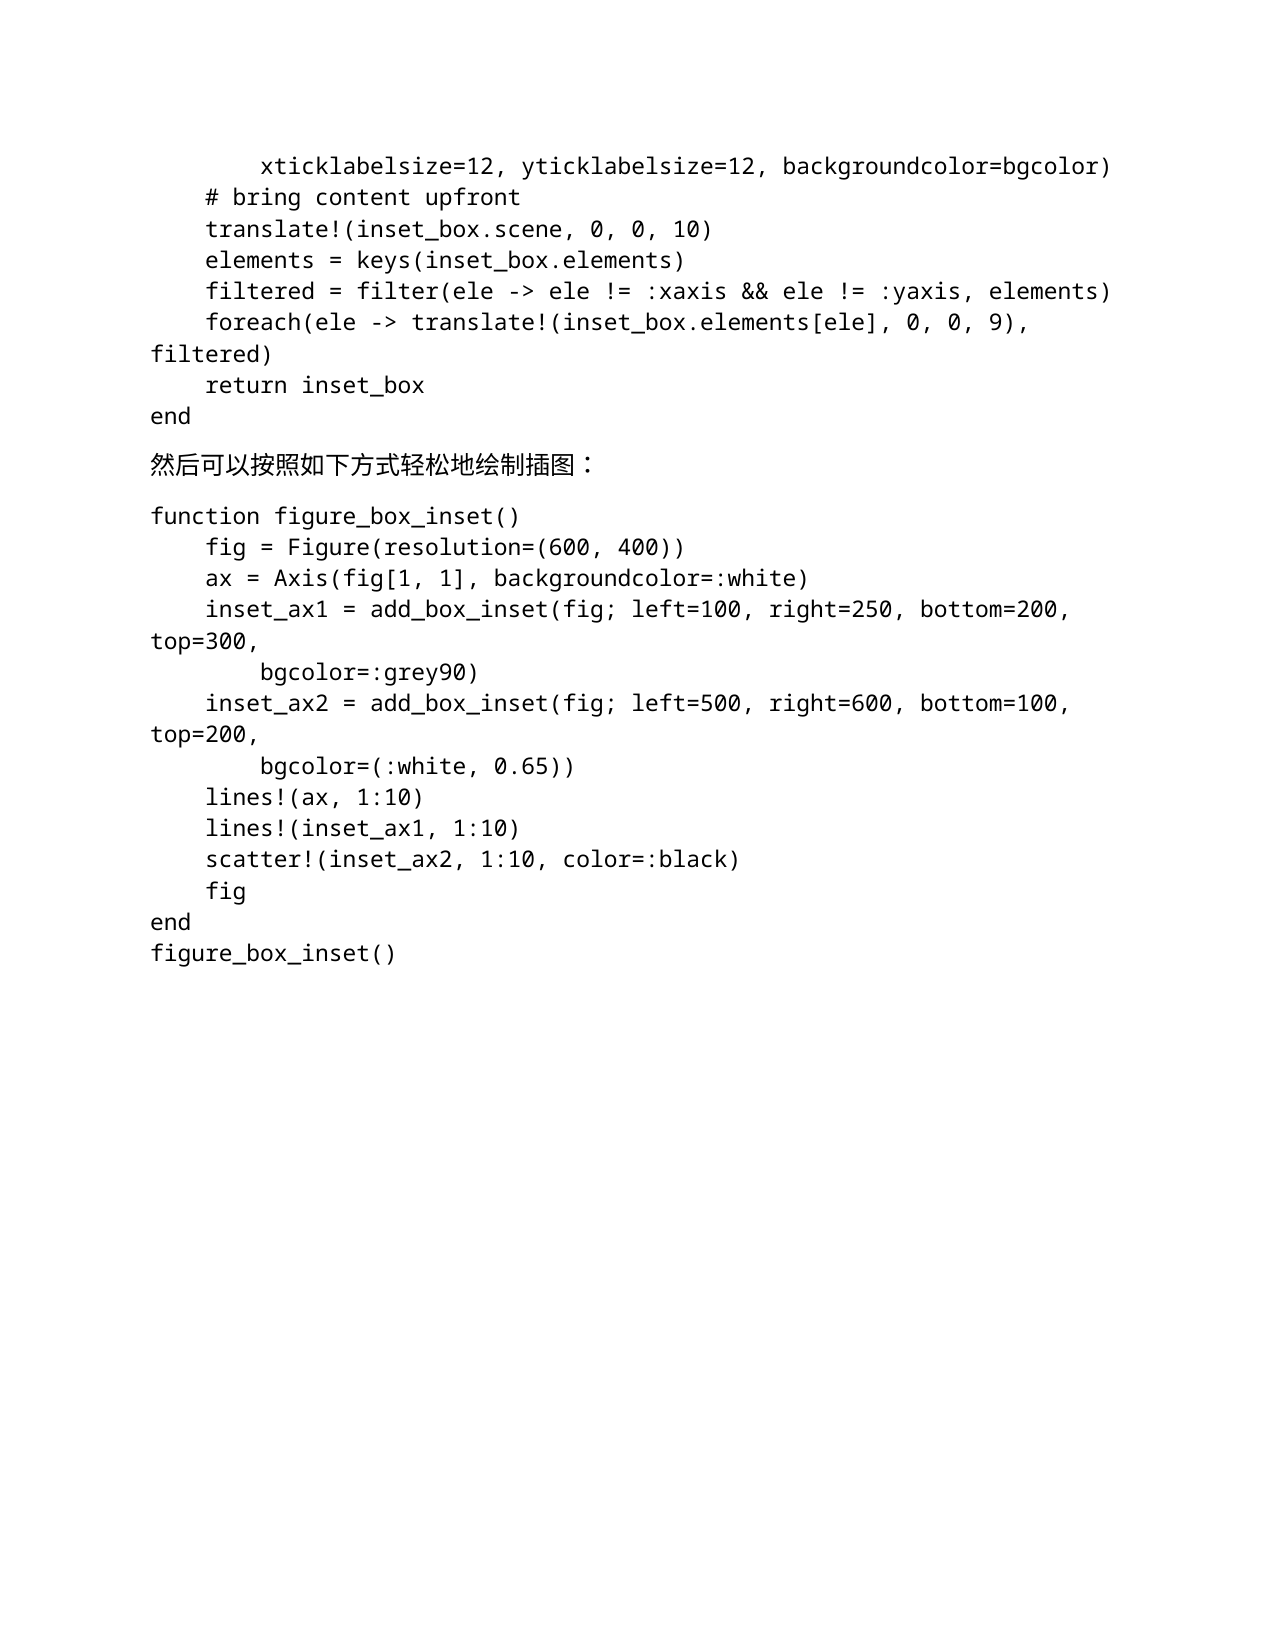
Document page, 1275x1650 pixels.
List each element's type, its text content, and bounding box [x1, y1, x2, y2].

text 然后可以按照如下方式轻松地绘制插图： [150, 452, 1125, 481]
text function figure_box_inset() fig = Figure(resolution=(600, 400)) ax = Axis(fig[1, 1], backgroundcolor=:white) inset_ax1 = add_box_inset(fig; left=100, right=250, bottom=200, top=300, bgcolor=:grey90) inset_ax2 = add_box_inset(fig; left=500, right=600, bottom=100, top=200, bgcolor=(:white, 0.65)) lines!(ax, 1:10) lines!(inset_ax1, 1:10) scatter!(inset_ax2, 1:10, color=:black) fig end figure_box_inset() [150, 499, 1125, 968]
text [150, 150, 1125, 431]
